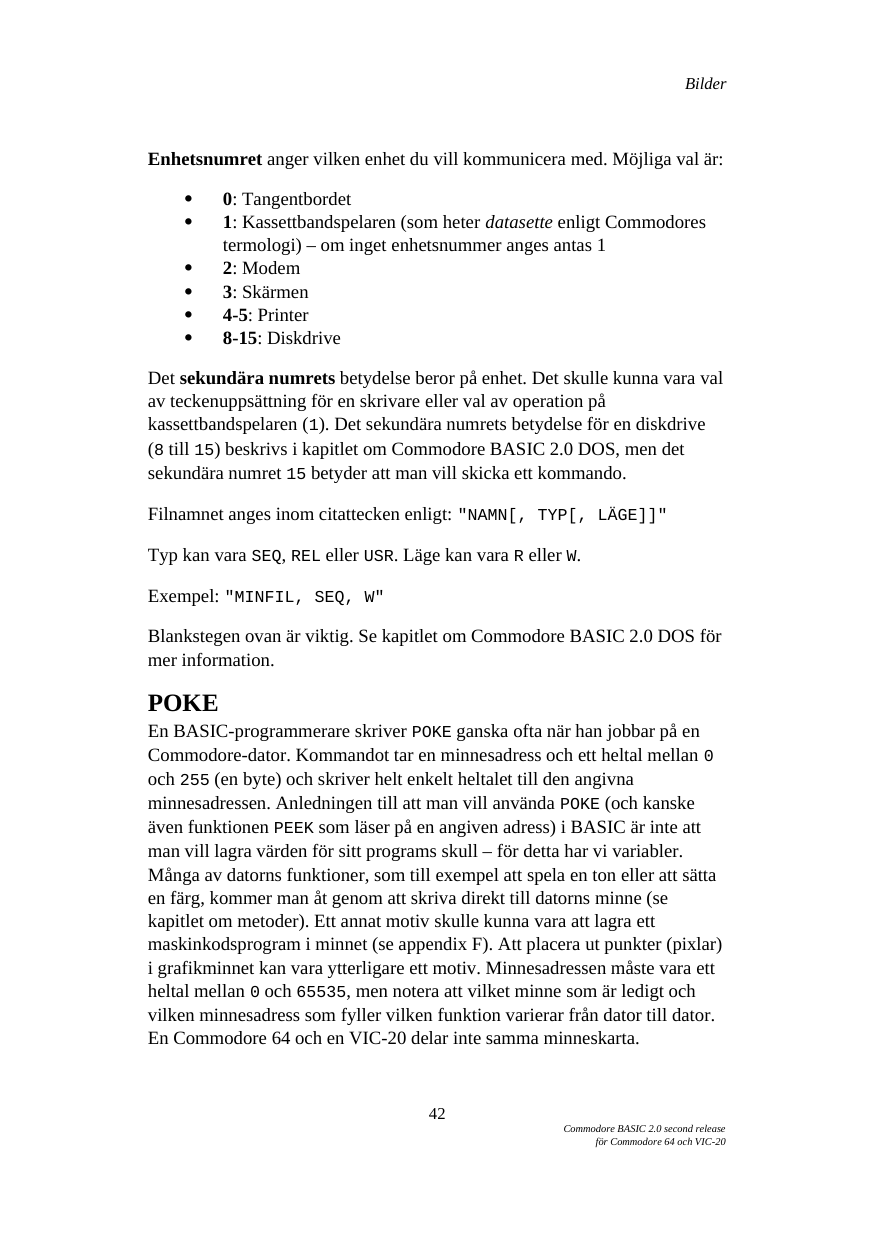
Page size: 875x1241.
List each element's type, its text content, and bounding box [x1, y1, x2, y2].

text Blankstegen ovan är viktig. Se kapitlet om Commodore BASIC 2.0 DOS för mer information. [148, 625, 726, 670]
text Enhetsnumret anger vilken enhet du vill kommunicera med. Möjliga val är: [148, 148, 726, 169]
list 3: Skärmen [185, 281, 726, 302]
list 4-5: Printer [185, 304, 726, 325]
subtitle POKE [148, 688, 726, 717]
list 8-15: Diskdrive [185, 327, 726, 348]
list 0: Tangentbordet [185, 188, 726, 209]
text En BASIC-programmerare skriver POKE ganska ofta när han jobbar på en Commodore-dator. Kommandot tar en minnesadress och ett heltal mellan 0 och 255 (en byte) och skriver helt enkelt heltalet till den angivna minnesadressen. Anledningen till att man vill använda POKE (och kanske även funktionen PEEK som läser på en angiven adress) i BASIC är inte att man vill lagra värden för sitt programs skull – för detta har vi variabler. Många av datorns funktioner, som till exempel att spela en ton eller att sätta en färg, kommer man åt genom att skriva direkt till datorns minne (se kapitlet om metoder). Ett annat motiv skulle kunna vara att lagra ett maskinkodsprogram i minnet (se appendix F). Att placera ut punkter (pixlar) i grafikminnet kan vara ytterligare ett motiv. Minnesadressen måste vara ett heltal mellan 0 och 65535, men notera att vilket minne som är ledigt och vilken minnesadress som fyller vilken funktion varierar från dator till dator. En Commodore 64 och en VIC-20 delar inte samma minneskarta. [148, 719, 726, 1049]
text Filnamnet anges inom citattecken enligt: "NAMN[, TYP[, LÄGE]]" [148, 503, 726, 525]
text Typ kan vara SEQ, REL eller USR. Läge kan vara R eller W. [148, 543, 726, 566]
text Exempel: "MINFIL, SEQ, W" [148, 584, 726, 607]
text Det sekundära numrets betydelse beror på enhet. Det skulle kunna vara val av teckenuppsättning för en skrivare eller val av operation på kassettbandspelaren (1). Det sekundära numrets betydelse för en diskdrive (8 till 15) beskrivs i kapitlet om Commodore BASIC 2.0 DOS, men det sekundära numret 15 betyder att man vill skicka ett kommando. [148, 367, 726, 484]
list 2: Modem [185, 257, 726, 279]
list 1: Kassettbandspelaren (som heter datasette enligt Commodores termologi) – om inget enhetsnummer anges antas 1 [185, 211, 726, 256]
